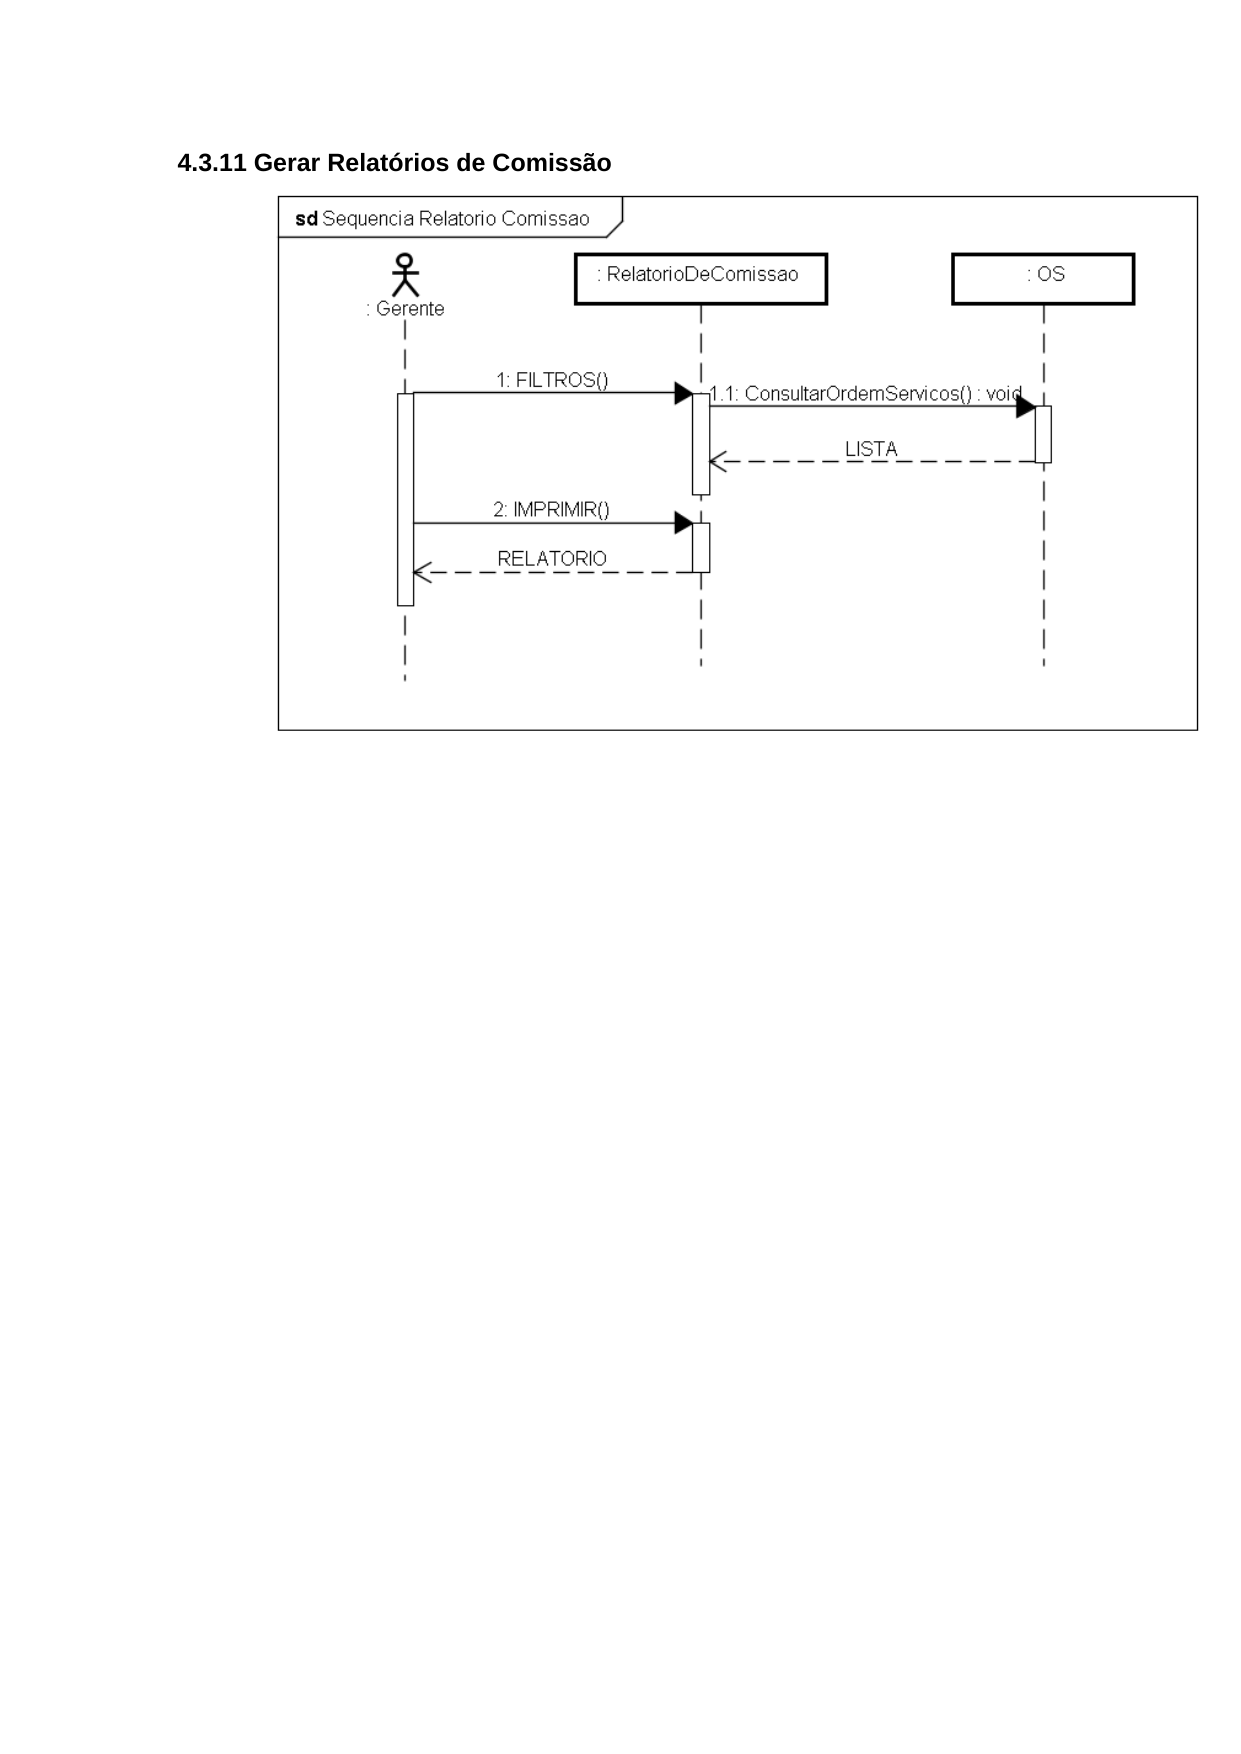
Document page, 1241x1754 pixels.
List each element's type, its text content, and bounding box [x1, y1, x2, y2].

picture [262, 180, 1213, 747]
subtitle 4.3.11 Gerar Relatórios de Comissão [177, 148, 1128, 176]
